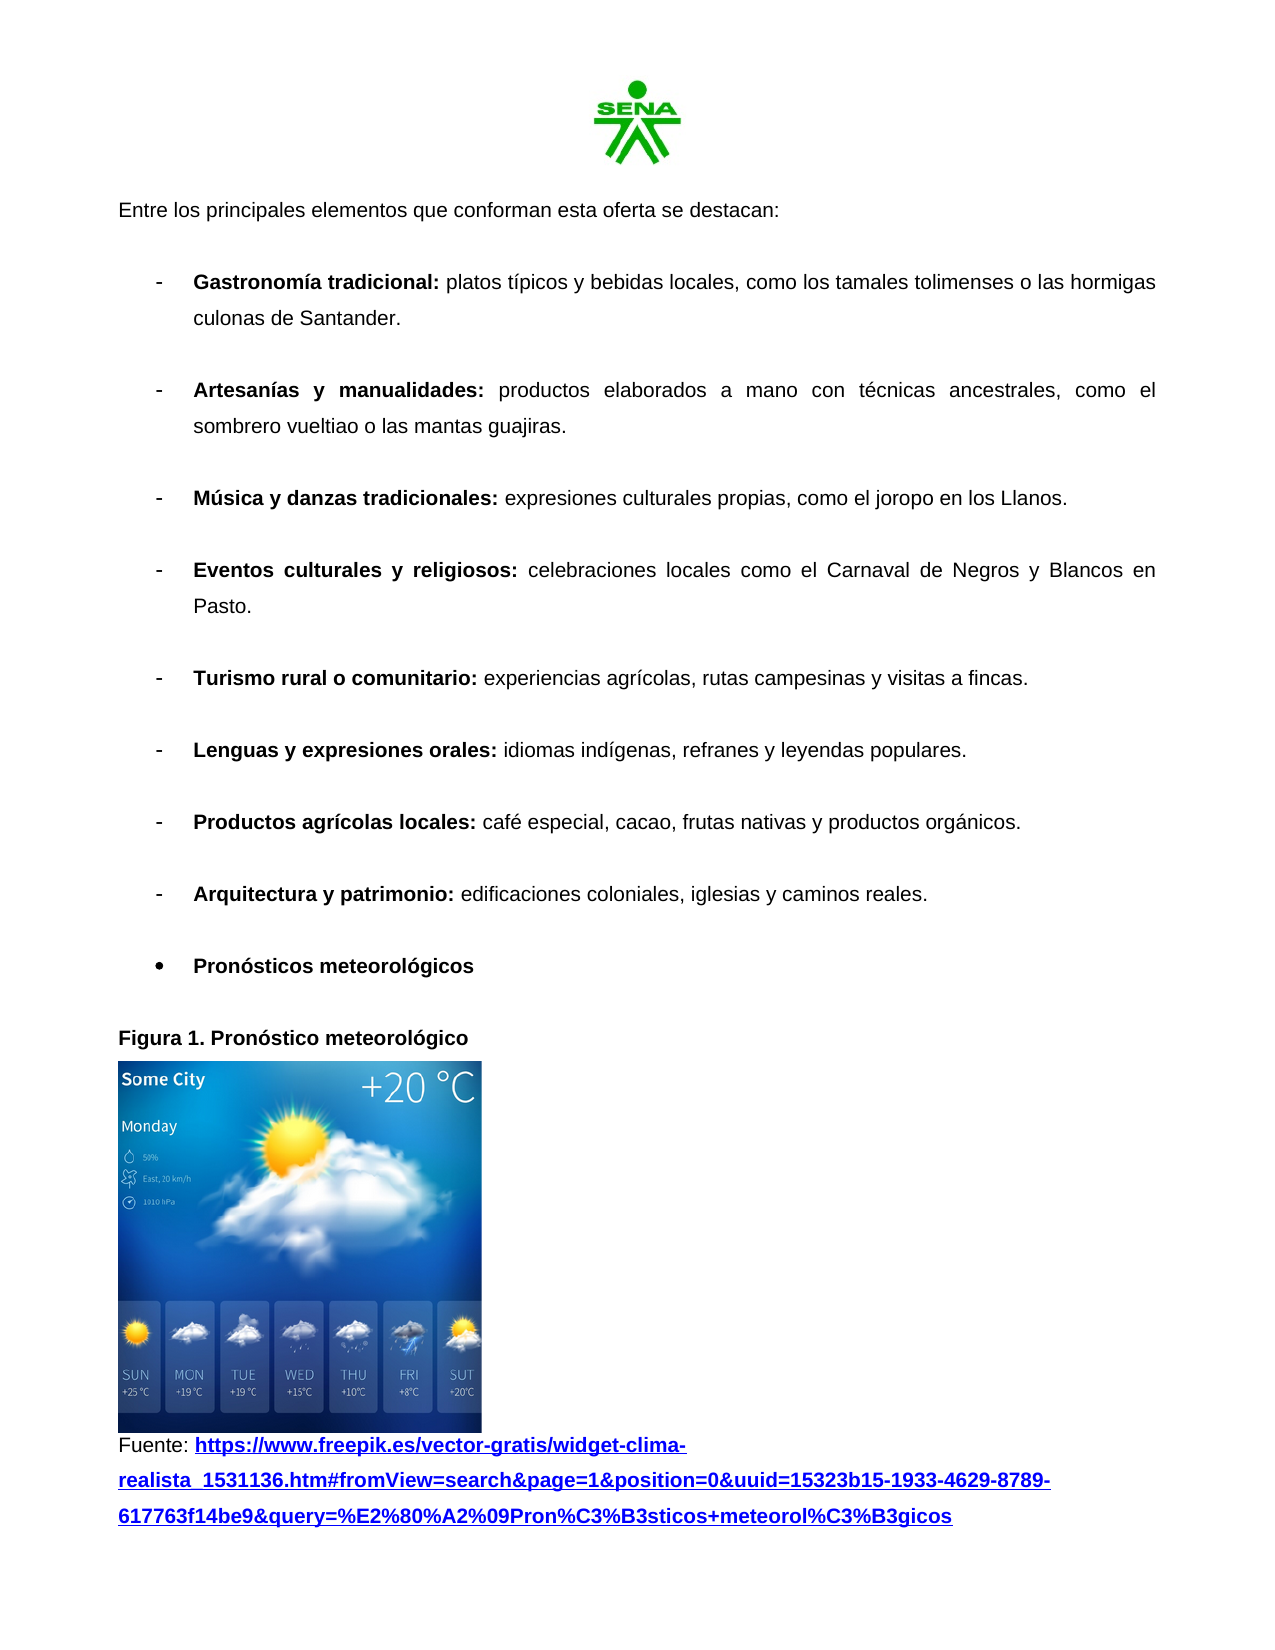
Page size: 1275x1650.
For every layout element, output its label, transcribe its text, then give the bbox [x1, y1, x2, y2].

text Entre los principales elementos que conforman esta oferta se destacan: [118, 198, 1157, 222]
list Turismo rural o comunitario: experiencias agrícolas, rutas campesinas y visitas a fincas. [156, 666, 1157, 689]
list Productos agrícolas locales: café especial, cacao, frutas nativas y productos orgánicos. [156, 809, 1157, 833]
picture [190, 1075, 194, 1085]
picture [118, 1061, 198, 1094]
text Figura 1. Pronóstico meteorológico [118, 1025, 1157, 1049]
list Música y danzas tradicionales: expresiones culturales propias, como el joropo en los Llanos. [156, 486, 1157, 510]
list Gastronomía tradicional: platos típicos y bebidas locales, como los tamales tolimenses o las hormigas culonas de Santander. [156, 270, 1157, 330]
list Artesanías y manualidades: productos elaborados a mano con técnicas ancestrales, como el sombrero vueltiao o las mantas guajiras. [156, 378, 1157, 438]
picture [118, 1061, 482, 1433]
text Fuente: https://www.freepik.es/vector-gratis/widget-clima-realista_1531136.htm#fromView=search&page=1&position=0&uuid=15323b15-1933-4629-8789-617763f14be9&query=%E2%80%A2%09Pron%C3%B3sticos+meteorol%C3%B3gicos [118, 1432, 1157, 1528]
list Lenguas y expresiones orales: idiomas indígenas, refranes y leyendas populares. [156, 737, 1157, 762]
list Eventos culturales y religiosos: celebraciones locales como el Carnaval de Negros y Blancos en Pasto. [156, 558, 1157, 618]
picture [588, 75, 687, 172]
list Arquitectura y patrimonio: edificaciones coloniales, iglesias y caminos reales. [156, 881, 1157, 906]
picture [129, 1122, 135, 1131]
list Pronósticos meteorológicos [156, 953, 1157, 977]
